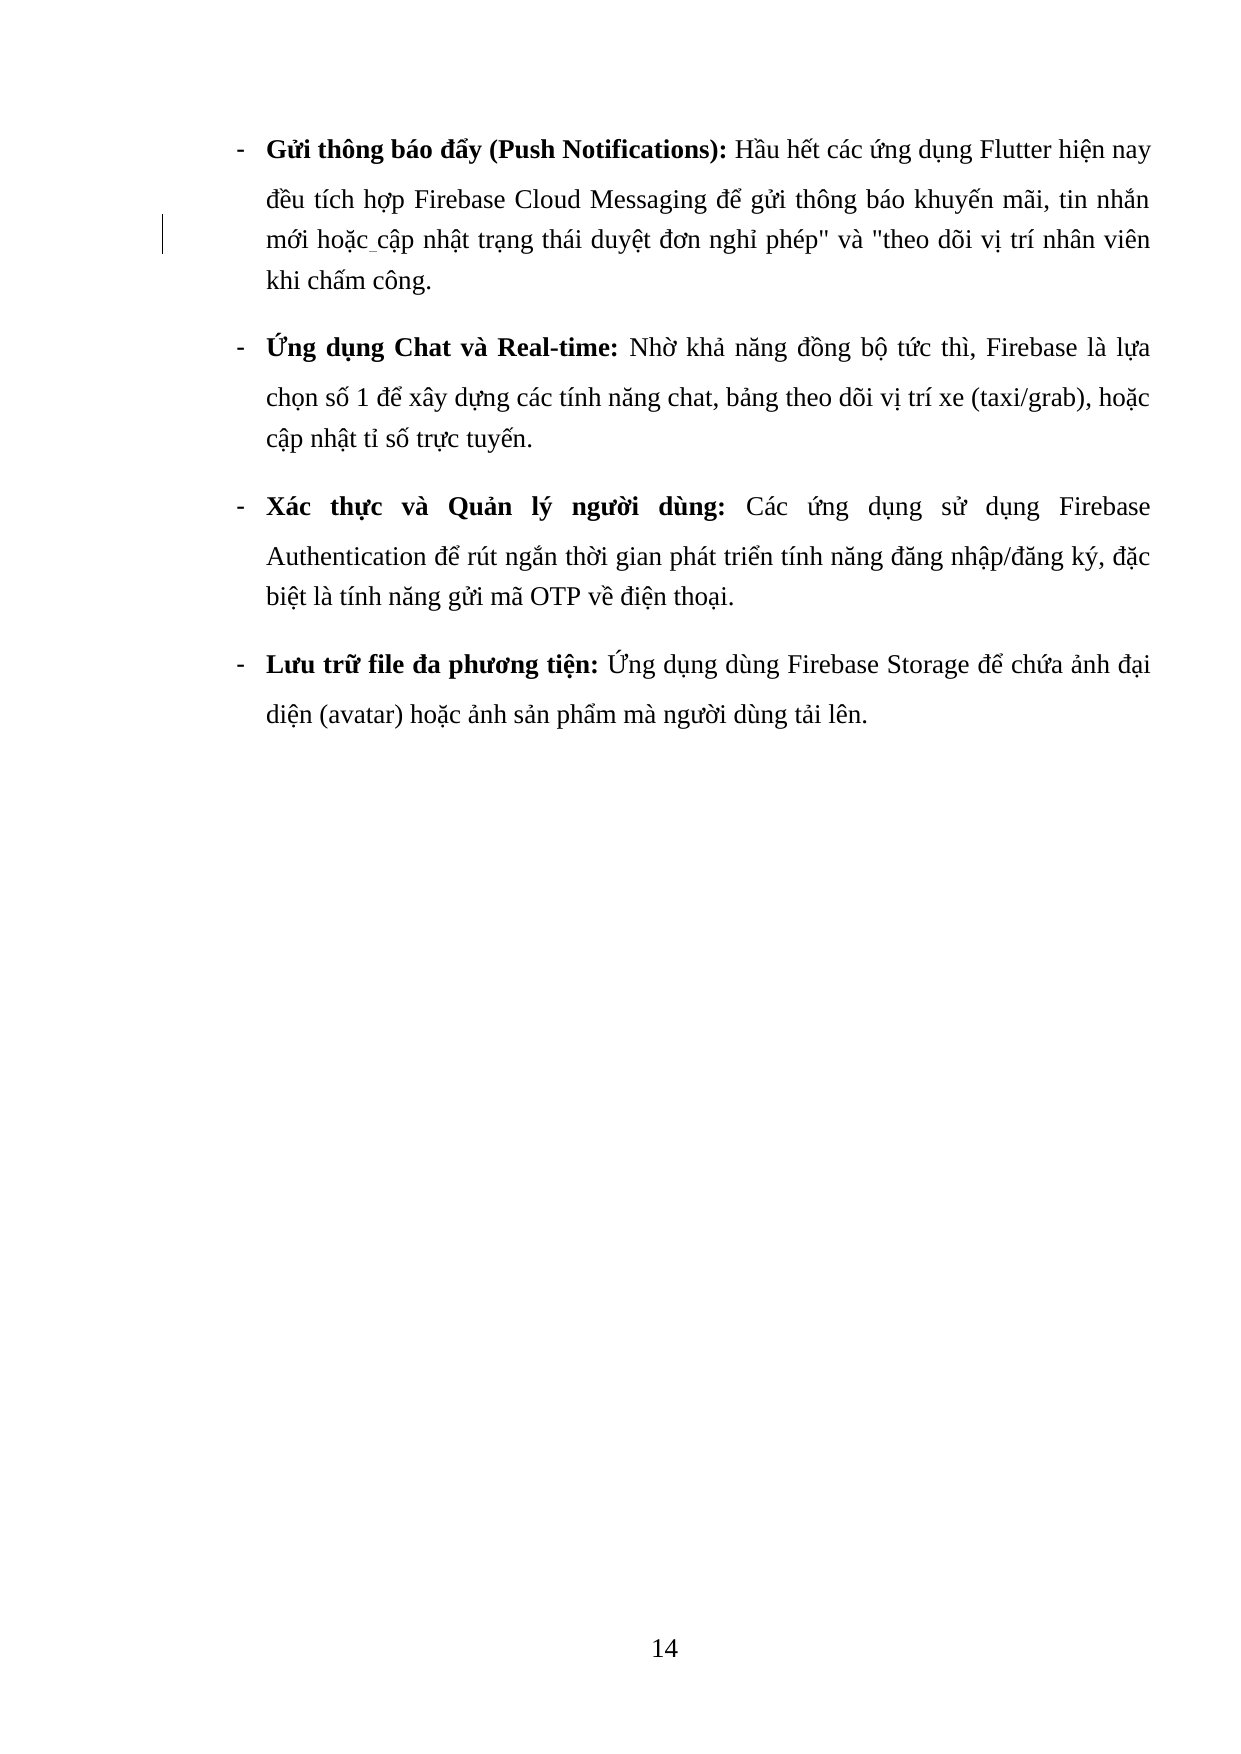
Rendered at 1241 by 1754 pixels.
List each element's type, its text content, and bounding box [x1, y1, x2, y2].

list Lưu trữ file đa phương tiện: Ứng dụng dùng Firebase Storage để chứa ảnh đại diện (avatar) hoặc ảnh sản phẩm mà người dùng tải lên. [236, 633, 1152, 729]
list Gửi thông báo đẩy (Push Notifications): Hầu hết các ứng dụng Flutter hiện nay đều tích hợp Firebase Cloud Messaging để gửi thông báo khuyến mãi, tin nhắn mới hoặccập nhật trạng thái duyệt đơn nghỉ phép" và "theo dõi vị trí nhân viên khi chấm công. [236, 118, 1152, 295]
list Xác thực và Quản lý người dùng: Các ứng dụng sử dụng Firebase Authentication để rút ngắn thời gian phát triển tính năng đăng nhập/đăng ký, đặc biệt là tính năng gửi mã OTP về điện thoại. [236, 475, 1152, 611]
list Ứng dụng Chat và Real-time: Nhờ khả năng đồng bộ tức thì, Firebase là lựa chọn số 1 để xây dựng các tính năng chat, bảng theo dõi vị trí xe (taxi/grab), hoặc cập nhật tỉ số trực tuyến. [236, 317, 1152, 453]
